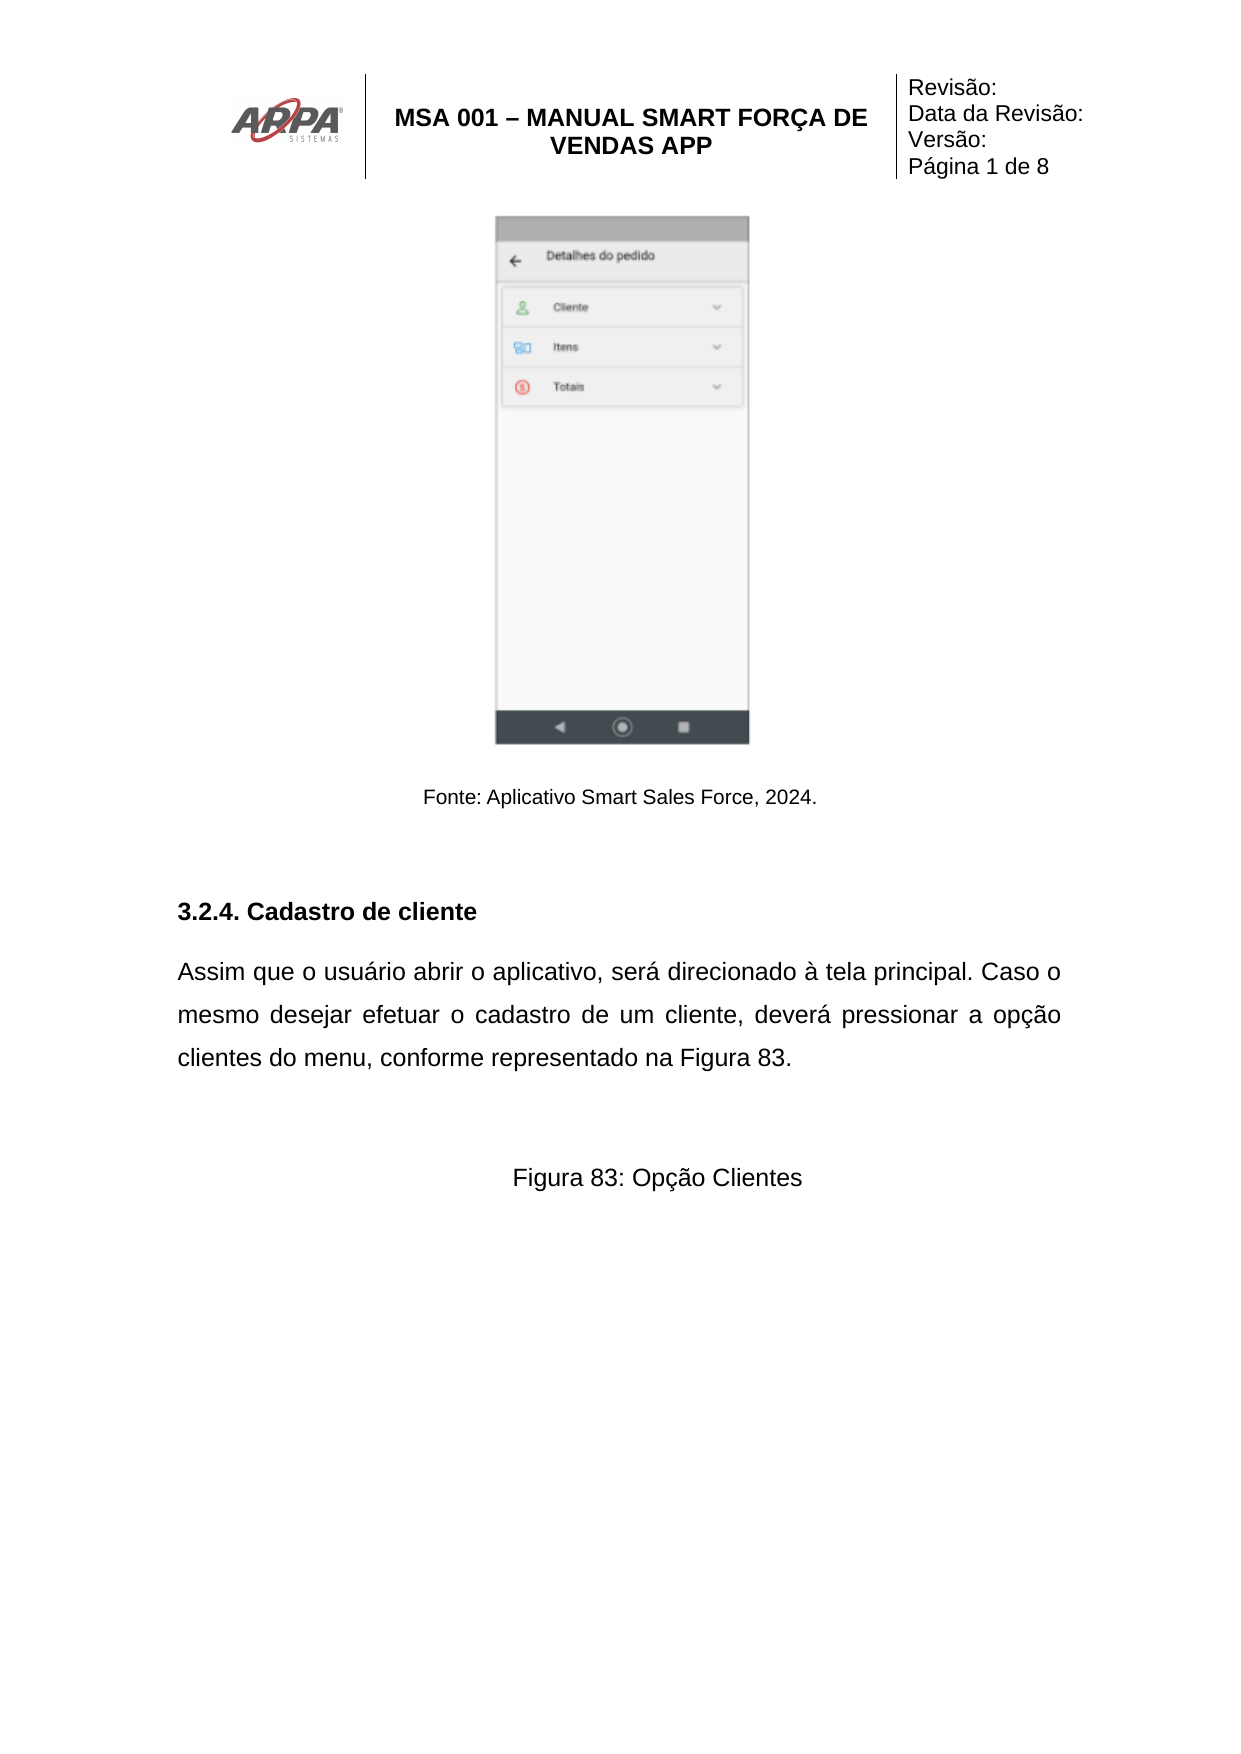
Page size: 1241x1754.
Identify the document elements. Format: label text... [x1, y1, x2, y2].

picture [475, 207, 765, 754]
text Assim que o usuário abrir o aplicativo, será direcionado à tela principal. Caso o mesmo desejar efetuar o cadastro de um cliente, deverá pressionar a opção clientes do menu, conforme representado na Figura 83. [177, 957, 1063, 1072]
picture [231, 98, 343, 147]
text Fonte: Aplicativo Smart Sales Force, 2024. [177, 785, 1063, 809]
text 3.2.4. Cadastro de cliente [177, 897, 1063, 926]
list Figura 83: Opção Clientes [252, 1163, 1063, 1191]
